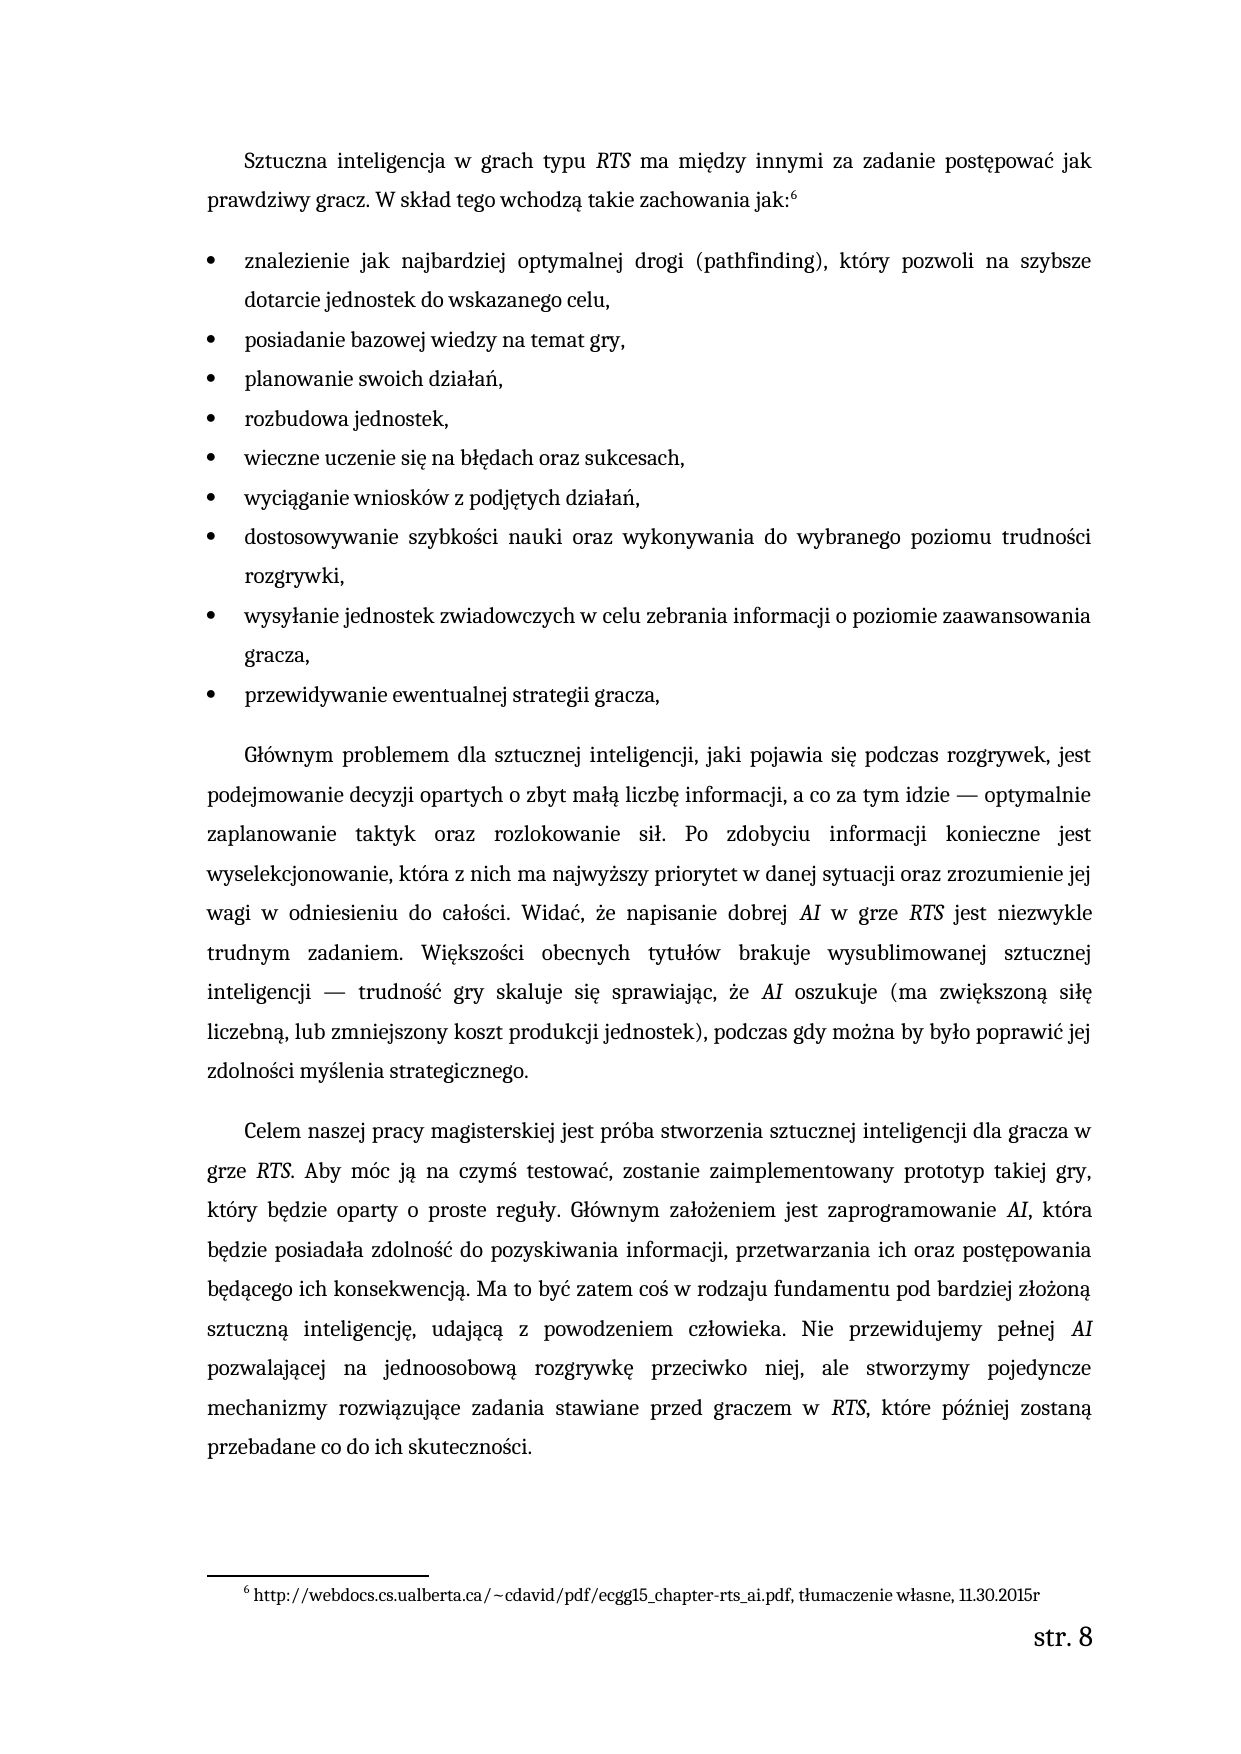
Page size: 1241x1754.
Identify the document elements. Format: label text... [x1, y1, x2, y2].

text Sztuczna inteligencja w grach typu RTS ma między innymi za zadanie postępować jak prawdziwy gracz. W skład tego wchodzą takie zachowania jak: [207, 148, 1092, 213]
list planowanie swoich działań, [207, 366, 1092, 392]
list wieczne uczenie się na błędach oraz sukcesach, [207, 445, 1092, 471]
list posiadanie bazowej wiedzy na temat gry, [207, 326, 1092, 353]
text Głównym problemem dla sztucznej inteligencji, jaki pojawia się podczas rozgrywek, jest podejmowanie decyzji opartych o zbyt małą liczbę informacji, a co za tym idzie — optymalnie zaplanowanie taktyk oraz rozlokowanie sił. Po zdobyciu informacji konieczne jest wyselekcjonowanie, która z nich ma najwyższy priorytet w danej sytuacji oraz zrozumienie jej wagi w odniesieniu do całości. Widać, że napisanie dobrej AI w grze RTS jest niezwykle trudnym zadaniem. Większości obecnych tytułów brakuje wysublimowanej sztucznej inteligencji — trudność gry skaluje się sprawiając, że AI oszukuje (ma zwiększoną siłę liczebną, lub zmniejszony koszt produkcji jednostek), podczas gdy można by było poprawić jej zdolności myślenia strategicznego. [207, 742, 1092, 1084]
list rozbudowa jednostek, [207, 405, 1092, 432]
text Celem naszej pracy magisterskiej jest próba stworzenia sztucznej inteligencji dla gracza w grze RTS. Aby móc ją na czymś testować, zostanie zaimplementowany prototyp takiej gry, który będzie oparty o proste reguły. Głównym założeniem jest zaprogramowanie AI, która będzie posiadała zdolność do pozyskiwania informacji, przetwarzania ich oraz postępowania będącego ich konsekwencją. Ma to być zatem coś w rodzaju fundamentu pod bardziej złożoną sztuczną inteligencję, udającą z powodzeniem człowieka. Nie przewidujemy pełnej AI pozwalającej na jednoosobową rozgrywkę przeciwko niej, ale stworzymy pojedyncze mechanizmy rozwiązujące zadania stawiane przed graczem w RTS, które później zostaną przebadane co do ich skuteczności. [207, 1118, 1092, 1460]
list wyciąganie wniosków z podjętych działań, [207, 484, 1092, 511]
list dostosowywanie szybkości nauki oraz wykonywania do wybranego poziomu trudności rozgrywki, [207, 524, 1092, 590]
list wysyłanie jednostek zwiadowczych w celu zebrania informacji o poziomie zaawansowania gracza, [207, 603, 1092, 669]
list przewidywanie ewentualnej strategii gracza, [207, 682, 1092, 708]
list znalezienie jak najbardziej optymalnej drogi (pathfinding), który pozwoli na szybsze dotarcie jednostek do wskazanego celu, [207, 247, 1092, 313]
